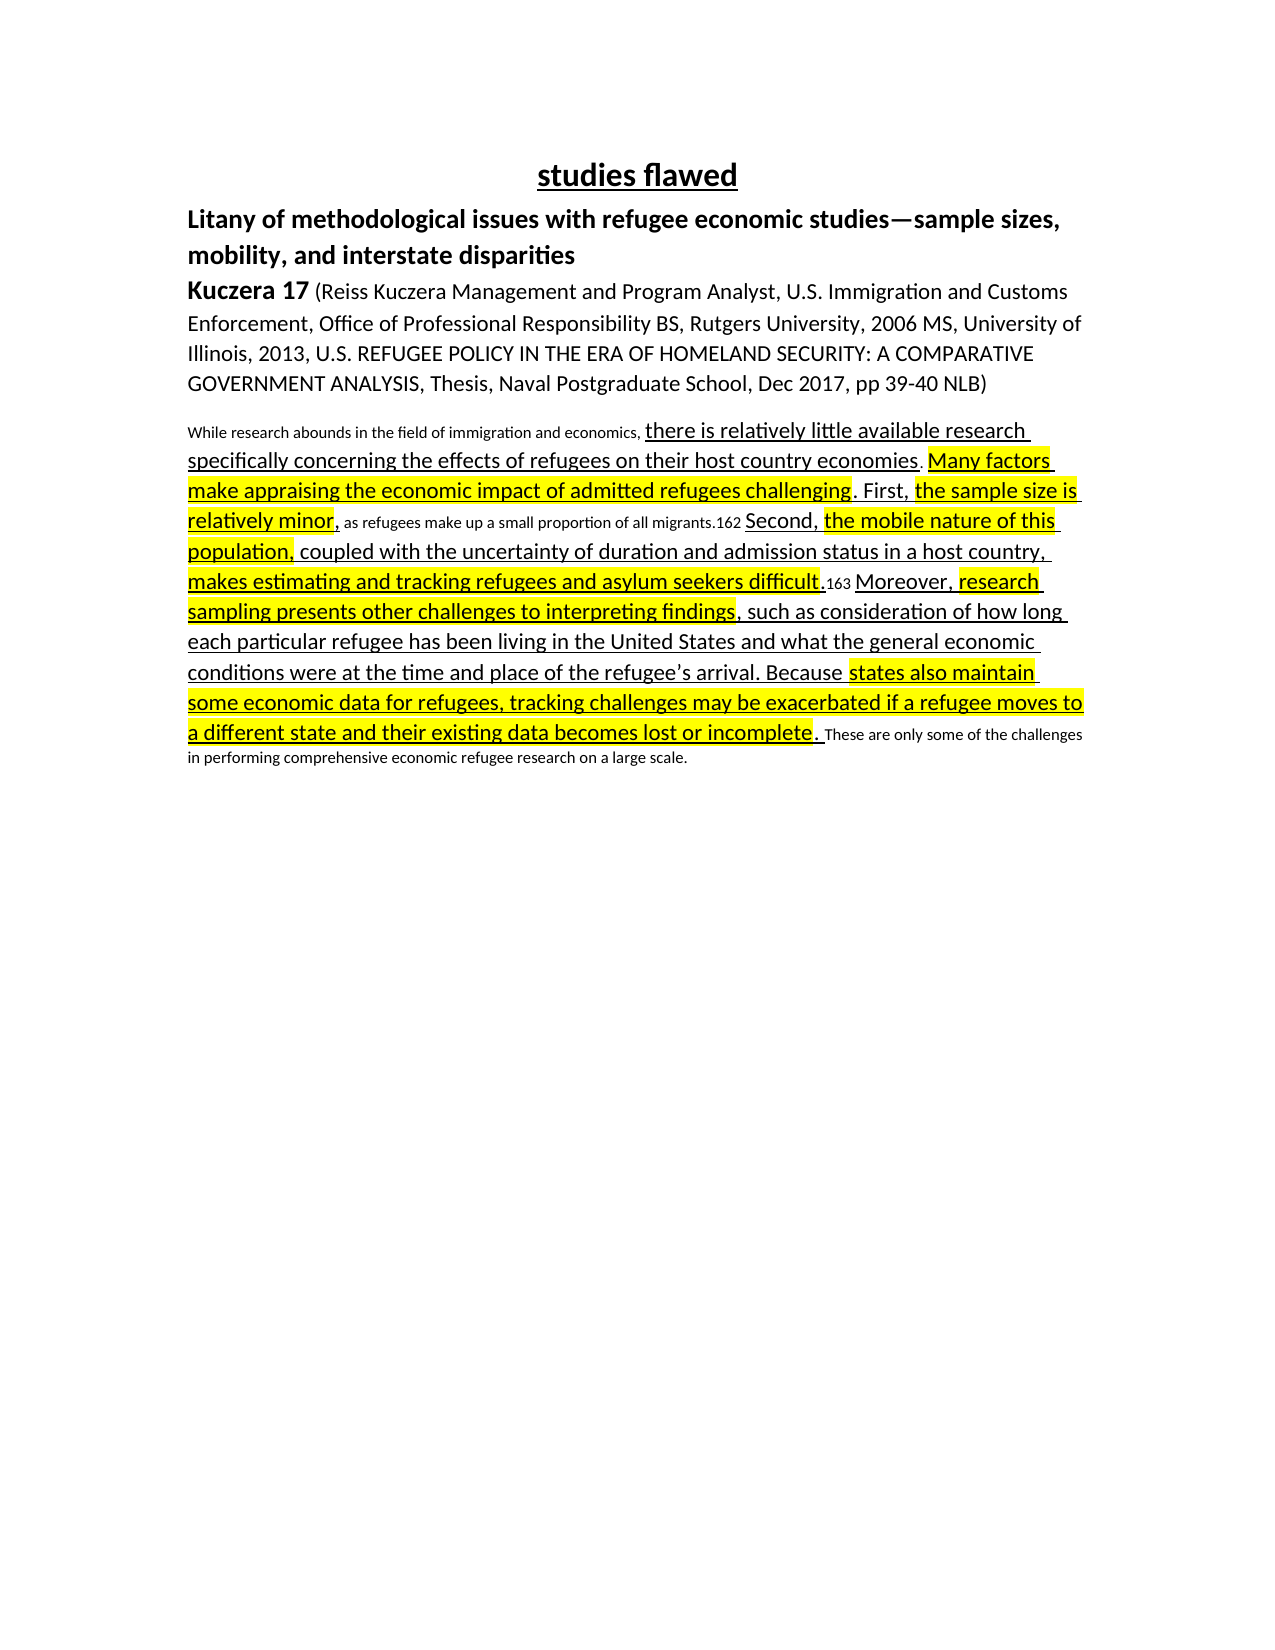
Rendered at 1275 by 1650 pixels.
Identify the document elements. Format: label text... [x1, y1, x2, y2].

text Kuczera 17 (Reiss Kuczera Management and Program Analyst, U.S. Immigration and Customs Enforcement, Office of Professional Responsibility BS, Rutgers University, 2006 MS, University of Illinois, 2013, U.S. REFUGEE POLICY IN THE ERA OF HOMELAND SECURITY: A COMPARATIVE GOVERNMENT ANALYSIS, Thesis, Naval Postgraduate School, Dec 2017, pp 39-40 NLB) [187, 273, 1087, 397]
text While research abounds in the field of immigration and economics, there is relatively little available research specifically concerning the effects of refugees on their host country economies. Many factors make appraising the economic impact of admitted refugees challenging. First, the sample size is relatively minor, as refugees make up a small proportion of all migrants.162 Second, the mobile nature of this population, coupled with the uncertainty of duration and admission status in a host country, makes estimating and tracking refugees and asylum seekers difficult.163 Moreover, research sampling presents other challenges to interpreting findings, such as consideration of how long each particular refugee has been living in the United States and what the general economic conditions were at the time and place of the refugee’s arrival. Because states also maintain some economic data for refugees, tracking challenges may be exacerbated if a refugee moves to a different state and their existing data becomes lost or incomplete. These are only some of the challenges in performing comprehensive economic refugee research on a large scale. [187, 416, 1087, 768]
subtitle studies flawed [187, 154, 1087, 195]
subtitle Litany of methodological issues with refugee economic studies—sample sizes, mobility, and interstate disparities [187, 202, 1087, 271]
